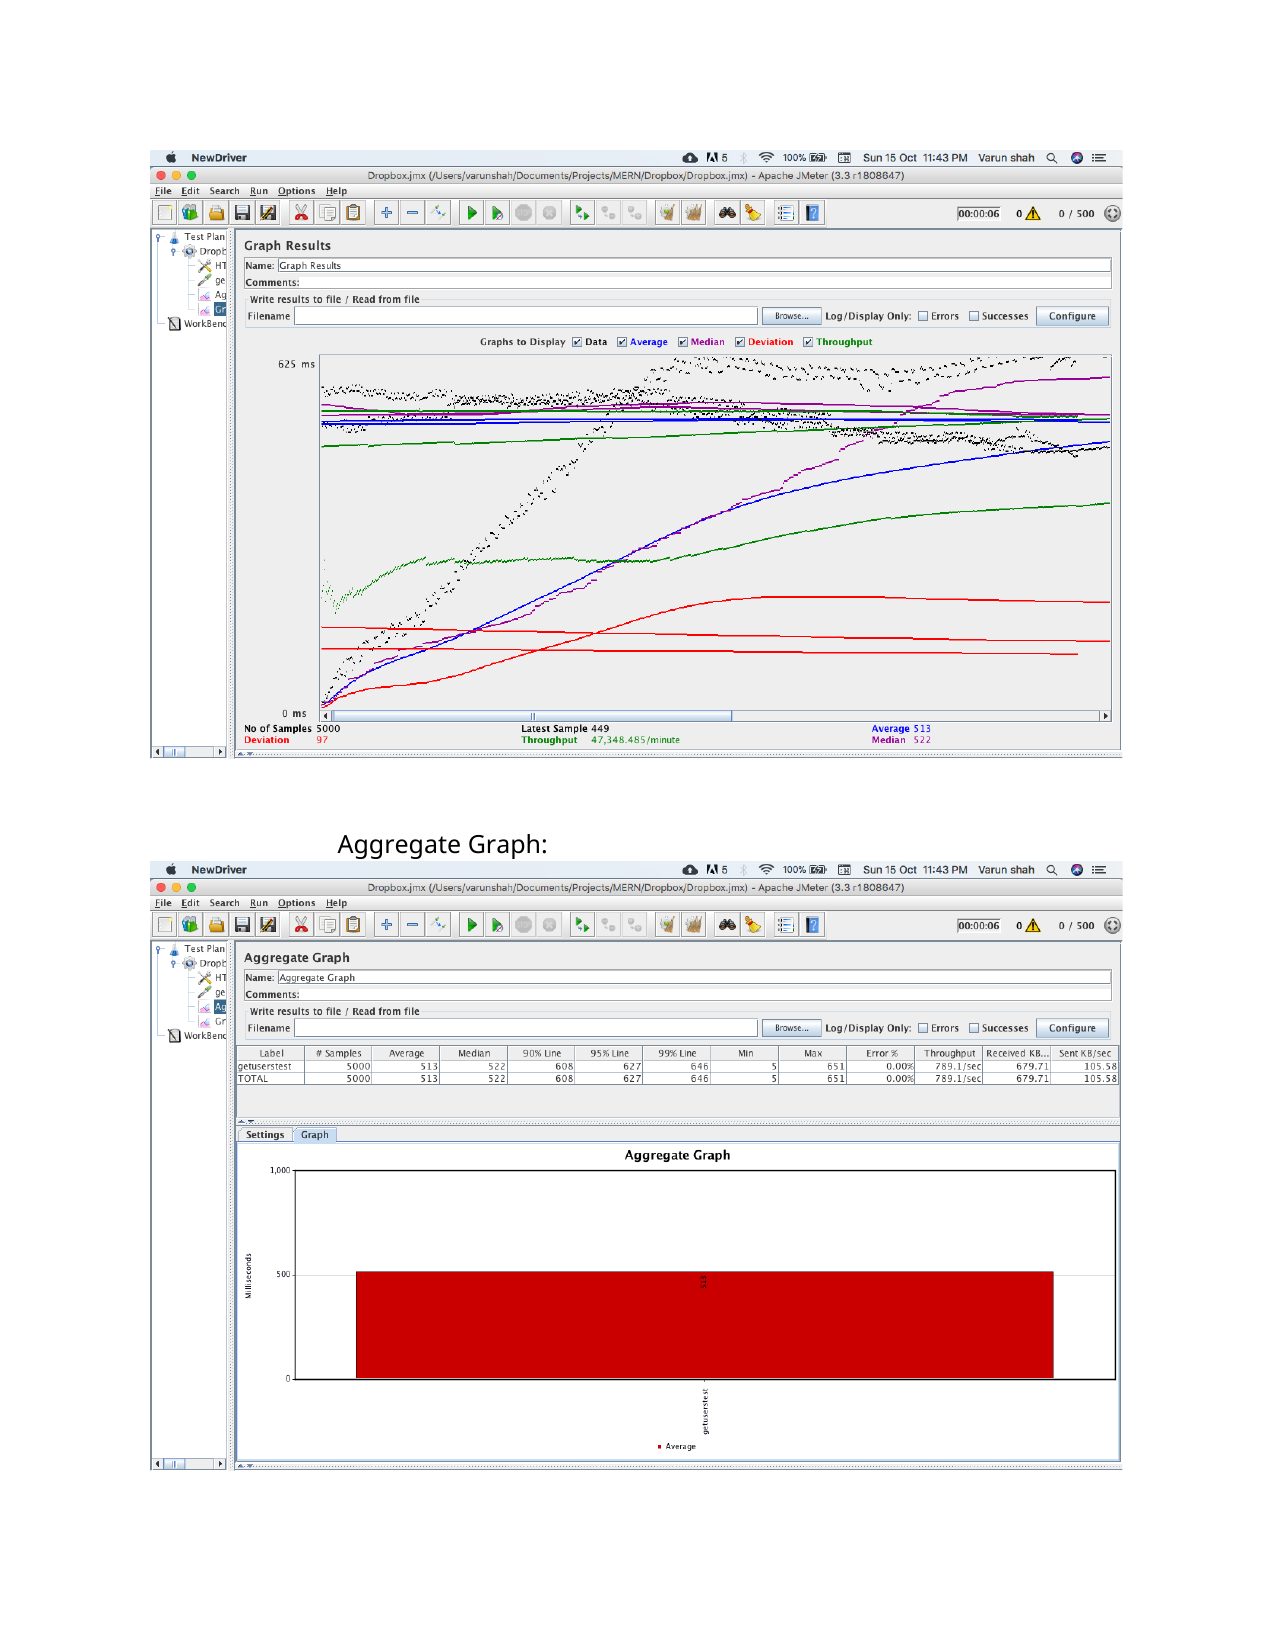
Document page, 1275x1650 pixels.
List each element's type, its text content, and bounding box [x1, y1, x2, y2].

text Aggregate Graph: [337, 827, 1125, 861]
picture [150, 150, 1123, 759]
picture [150, 861, 1123, 1471]
